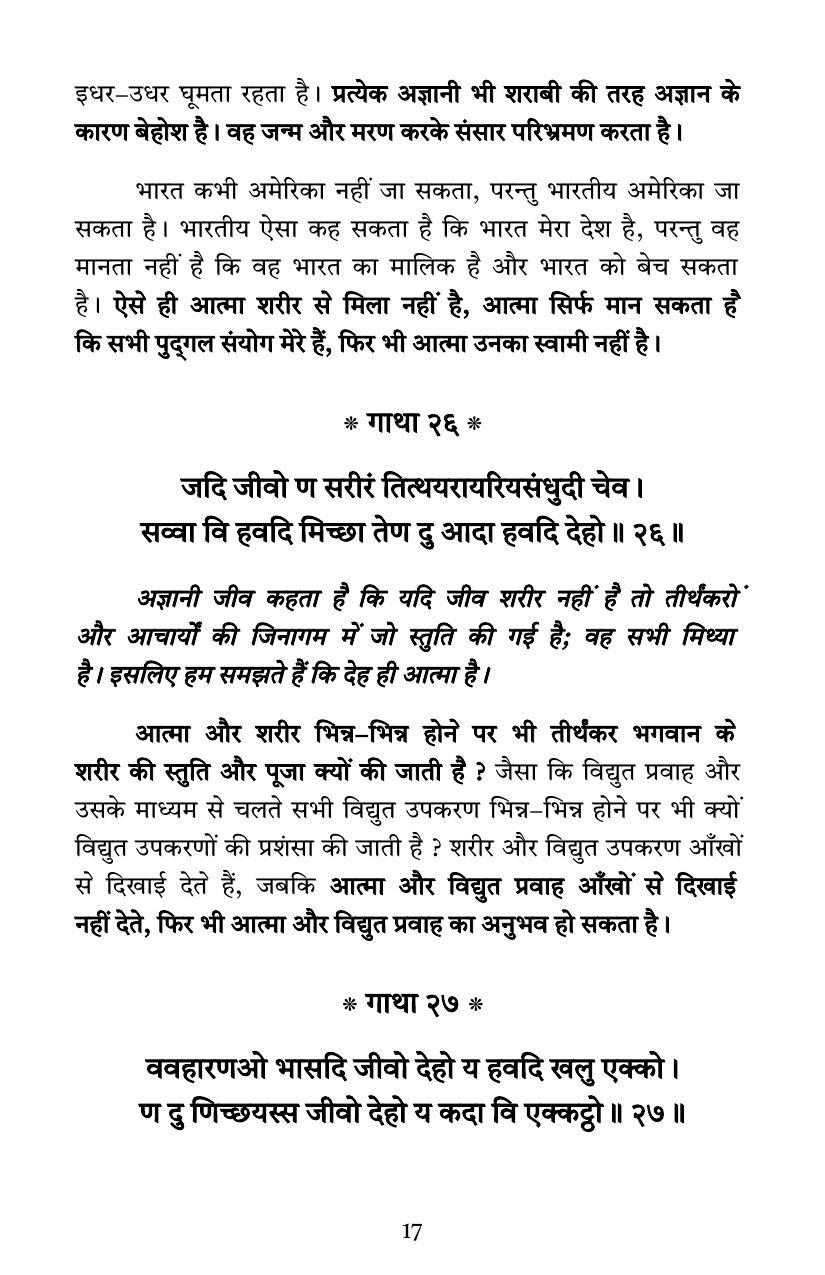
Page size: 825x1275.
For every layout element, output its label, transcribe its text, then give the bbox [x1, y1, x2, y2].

text आत्मा और शरीर भिन्न−भिन्न होने पर भी तीर्थंकर भगवान के शरीर की स्तुति और पूजा क्यों की जाती है ? जैसा कि विद्युत प्रवाह और उसके माध्यम से चलते सभी विद्युत उपकरण भिन्न−भिन्न होने पर भी क्यों विद्युत उपकरणों की प्रशंसा की जाती है ? शरीर और विद्युत उपकरण आँखों से दिखाई देते हैं, जबकि आत्मा और विद्युत प्रवाह आँखों से दिखाई नहीं देते, फिर भी आत्मा और विद्युत प्रवाह का अनुभव हो सकता है। [75, 715, 750, 938]
text ⁕ गाथा २६ ⁕ [75, 400, 750, 439]
text अज्ञानी जीव कहता है कि यदि जीव शरीर नहीं है तो तीर्थंकरों और आचार्यों की जिनागम में जो स्तुति की गई है; वह सभी मिथ्या है। इसलिए हम समझते हैं कि देह ही आत्मा है। [75, 579, 750, 689]
text इधर−उधर घूमता रहता है। प्रत्येक अज्ञानी भी शराबी की तरह अज्ञान के कारण बेहोश है। वह जन्म और मरण करके संसार परिभ्रमण करता है। [75, 75, 750, 146]
text ण दु णिच्छयस्स जीवो देहो य कदा वि एक्कट्ठो॥ २७॥ [75, 1091, 750, 1129]
text ⁕ गाथा २७ ⁕ [75, 981, 750, 1020]
text सव्वा वि हवदि मिच्छा तेण दु आदा हवदि देहो॥ २६॥ [75, 510, 750, 549]
text ववहारणओ भासदि जीवो देहो य हवदि खलु एक्को। [75, 1046, 750, 1085]
text जदि जीवो ण सरीरं तित्थयरायरियसंधुदी चेव। [75, 466, 750, 504]
text भारत कभी अमेरिका नहीं जा सकता, परन्तु भारतीय अमेरिका जा सकता है। भारतीय ऐसा कह सकता है कि भारत मेरा देश है, परन्तु वह मानता नहीं है कि वह भारत का मालिक है और भारत को बेच सकता है। ऐसे ही आत्मा शरीर से मिला नहीं है, आत्मा सिर्फ मान सकता है कि सभी पुद्‌गल संयोग मेरे हैं, फिर भी आत्मा उनका स्वामी नहीं है। [75, 172, 750, 358]
